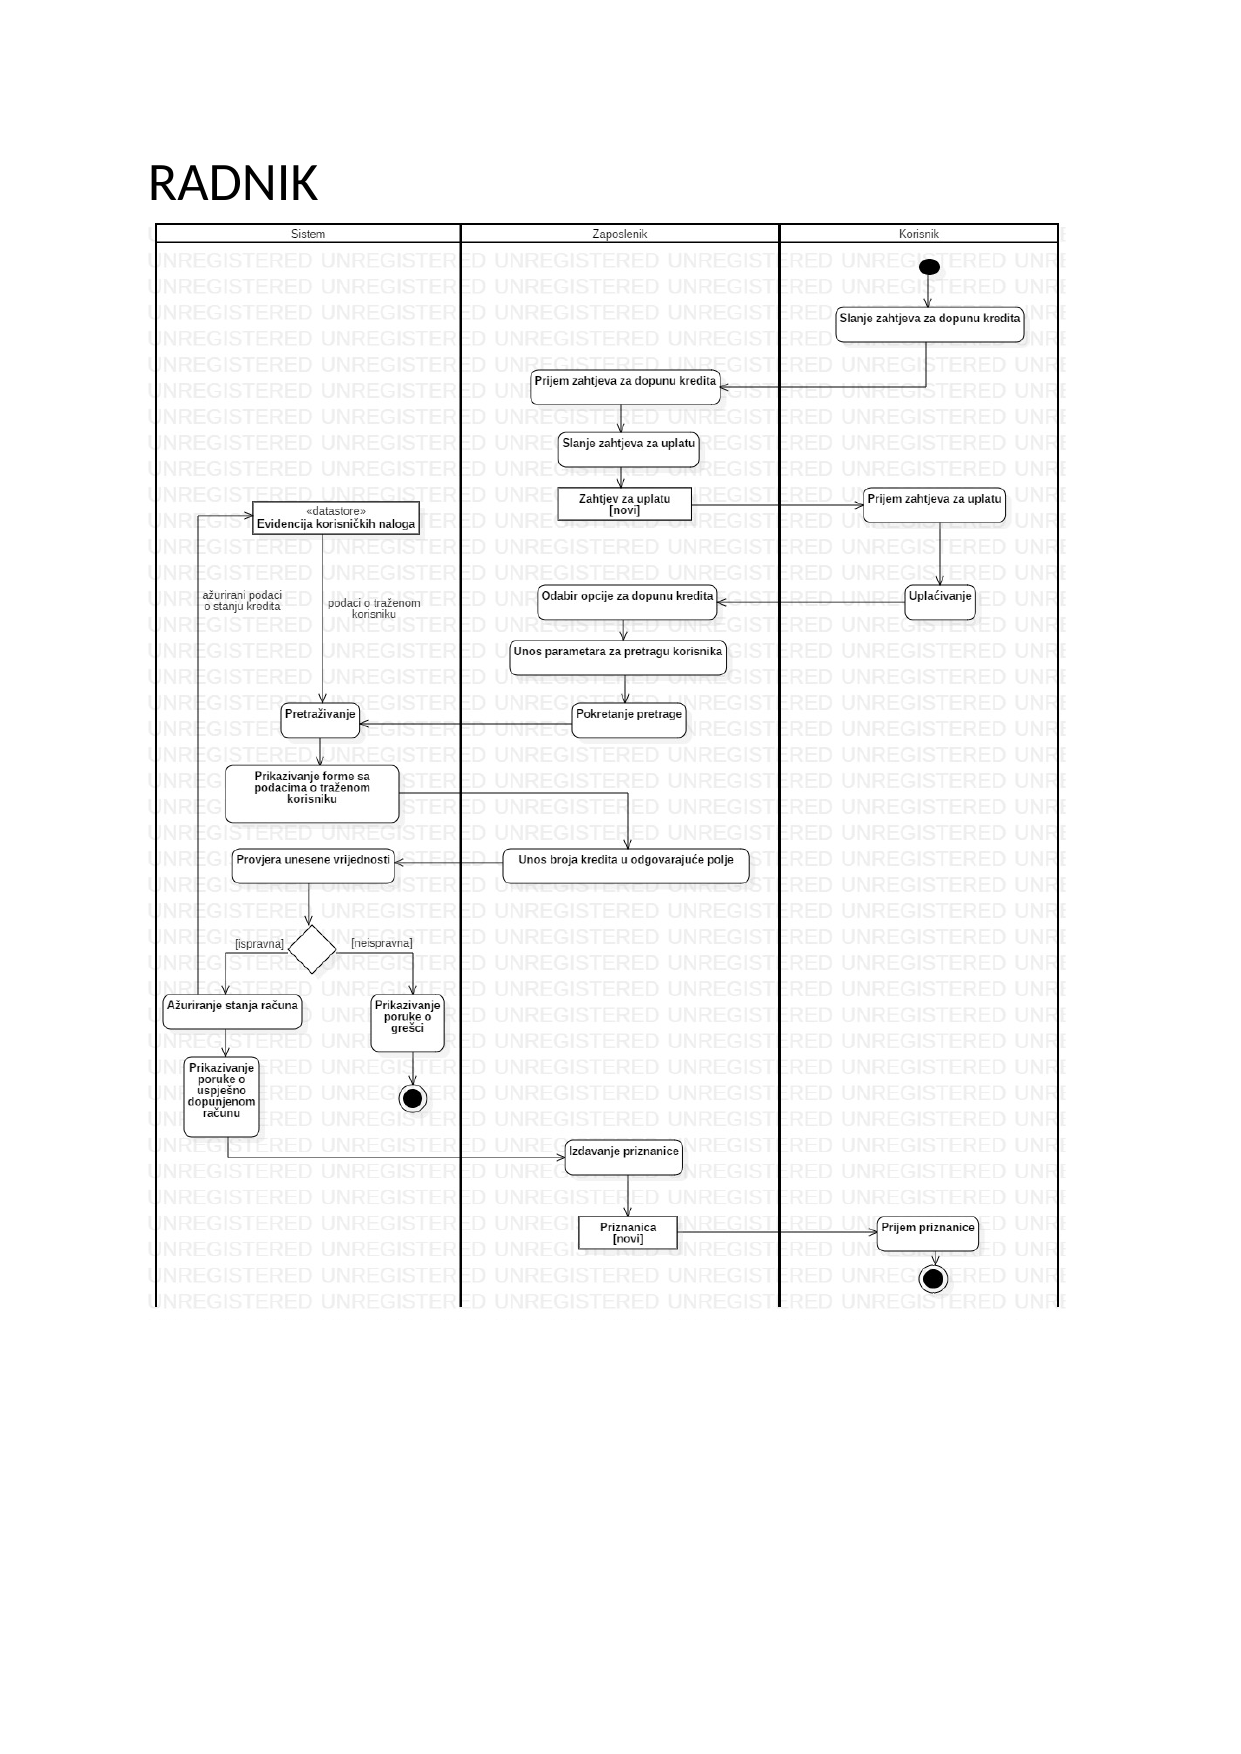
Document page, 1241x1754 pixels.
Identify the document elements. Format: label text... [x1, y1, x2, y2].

picture [147, 215, 1066, 1320]
